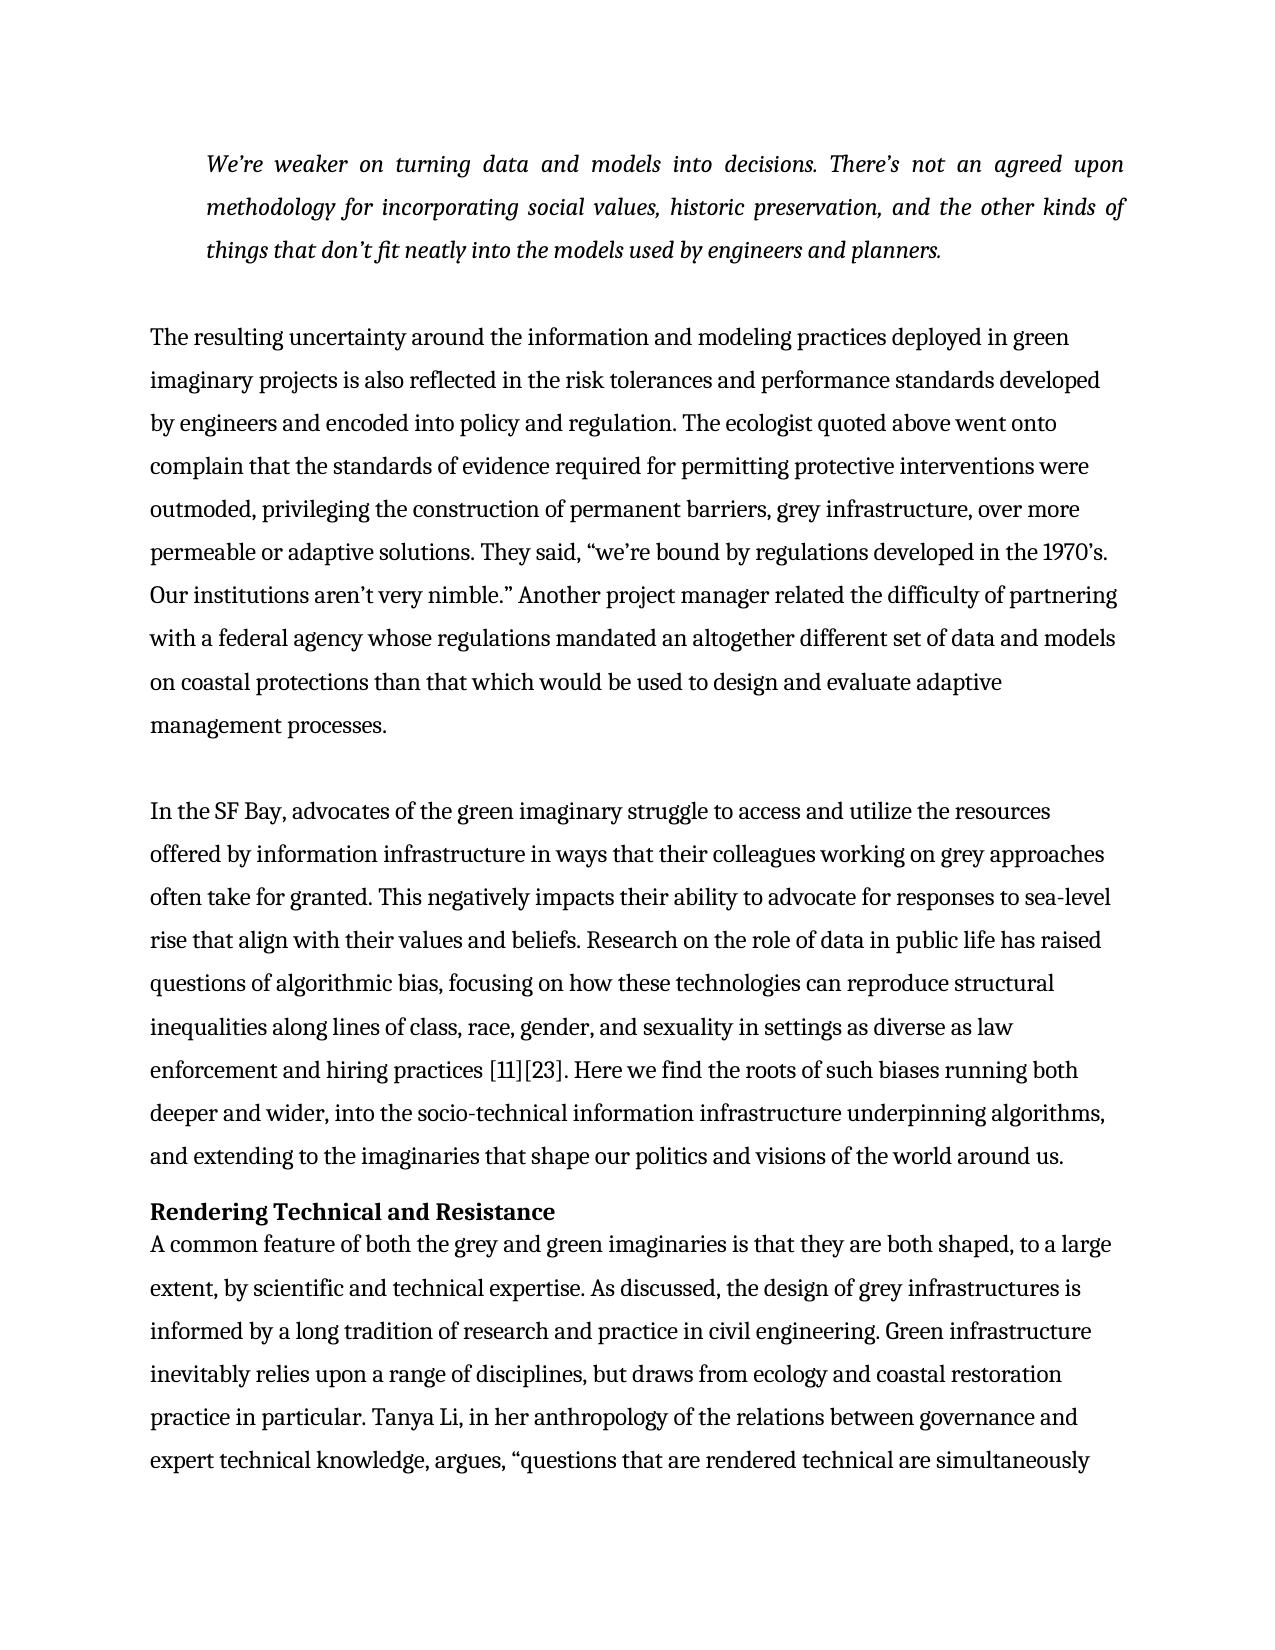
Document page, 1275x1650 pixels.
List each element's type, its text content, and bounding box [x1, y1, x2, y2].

text We’re weaker on turning data and models into decisions. There’s not an agreed upon methodology for incorporating social values, historic preservation, and the other kinds of things that don’t fit neatly into the models used by engineers and planners. [206, 150, 1125, 265]
text In the SF Bay, advocates of the green imaginary struggle to access and utilize the resources offered by information infrastructure in ways that their colleagues working on grey approaches often take for granted. This negatively impacts their ability to advocate for responses to sea-level rise that align with their values and beliefs. Research on the role of data in public life has raised questions of algorithmic bias, focusing on how these technologies can reproduce structural inequalities along lines of class, race, gender, and sexuality in settings as diverse as law enforcement and hiring practices [11][23]. Here we find the roots of such biases running both deeper and wider, into the socio-technical information infrastructure underpinning algorithms, and extending to the imaginaries that shape our politics and visions of the world around us. [150, 797, 1125, 1171]
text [150, 1230, 1125, 1475]
text Rendering Technical and Resistance [150, 1197, 1125, 1226]
text The resulting uncertainty around the information and modeling practices deployed in green imaginary projects is also reflected in the risk tolerances and performance standards developed by engineers and encoded into policy and regulation. The ecologist quoted above went onto complain that the standards of evidence required for permitting protective interventions were outmoded, privileging the construction of permanent barriers, grey infrastructure, over more permeable or adaptive solutions. They said, “we’re bound by regulations developed in the 1970’s. Our institutions aren’t very nimble.” Another project manager related the difficulty of partnering with a federal agency whose regulations mandated an altogether different set of data and models on coastal protections than that which would be used to design and evaluate adaptive management processes. [150, 322, 1125, 739]
